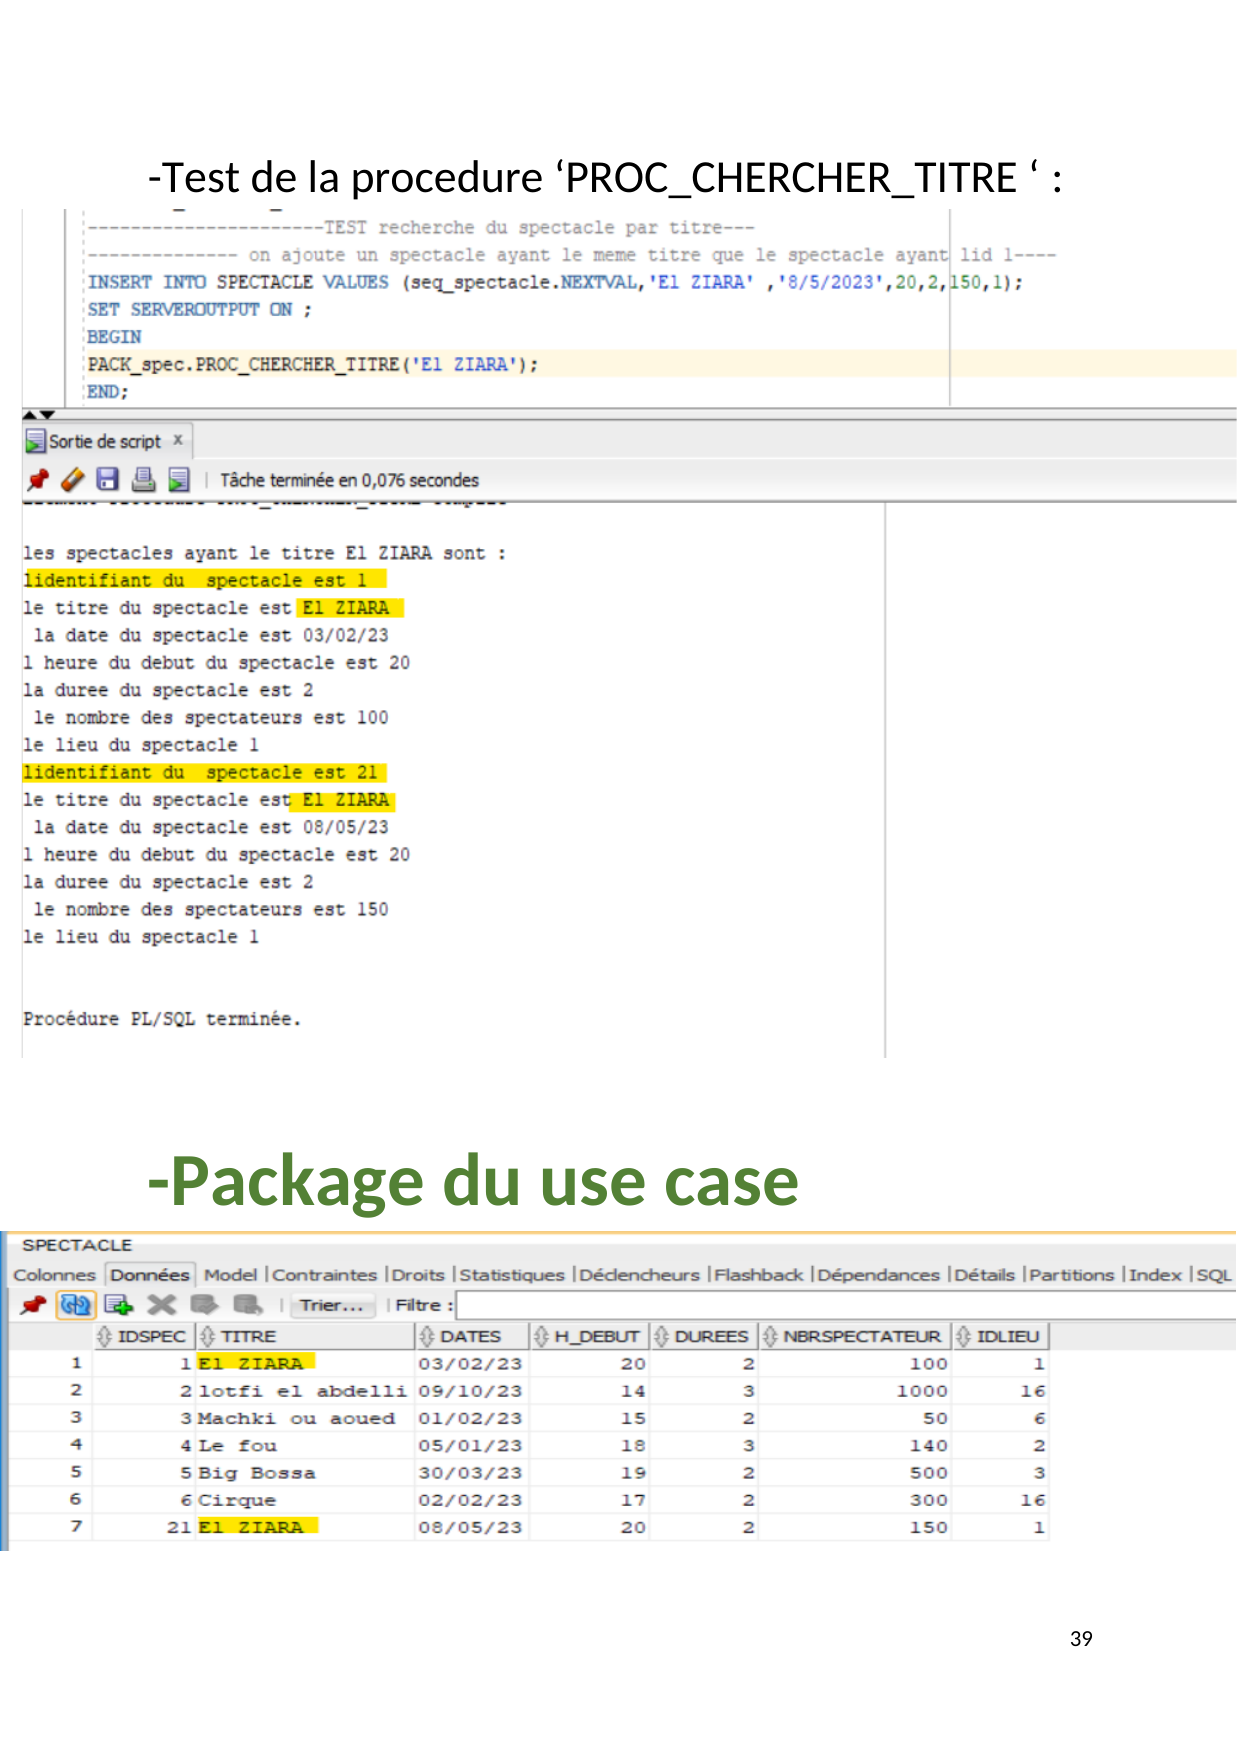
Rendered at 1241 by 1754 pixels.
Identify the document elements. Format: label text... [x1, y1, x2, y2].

text -Test de la procedure ‘PROC_CHERCHER_TITRE ‘ : [148, 148, 1093, 203]
picture [14, 209, 1236, 1057]
text -Package du use case [148, 1057, 1093, 1224]
picture [0, 1231, 1236, 1551]
